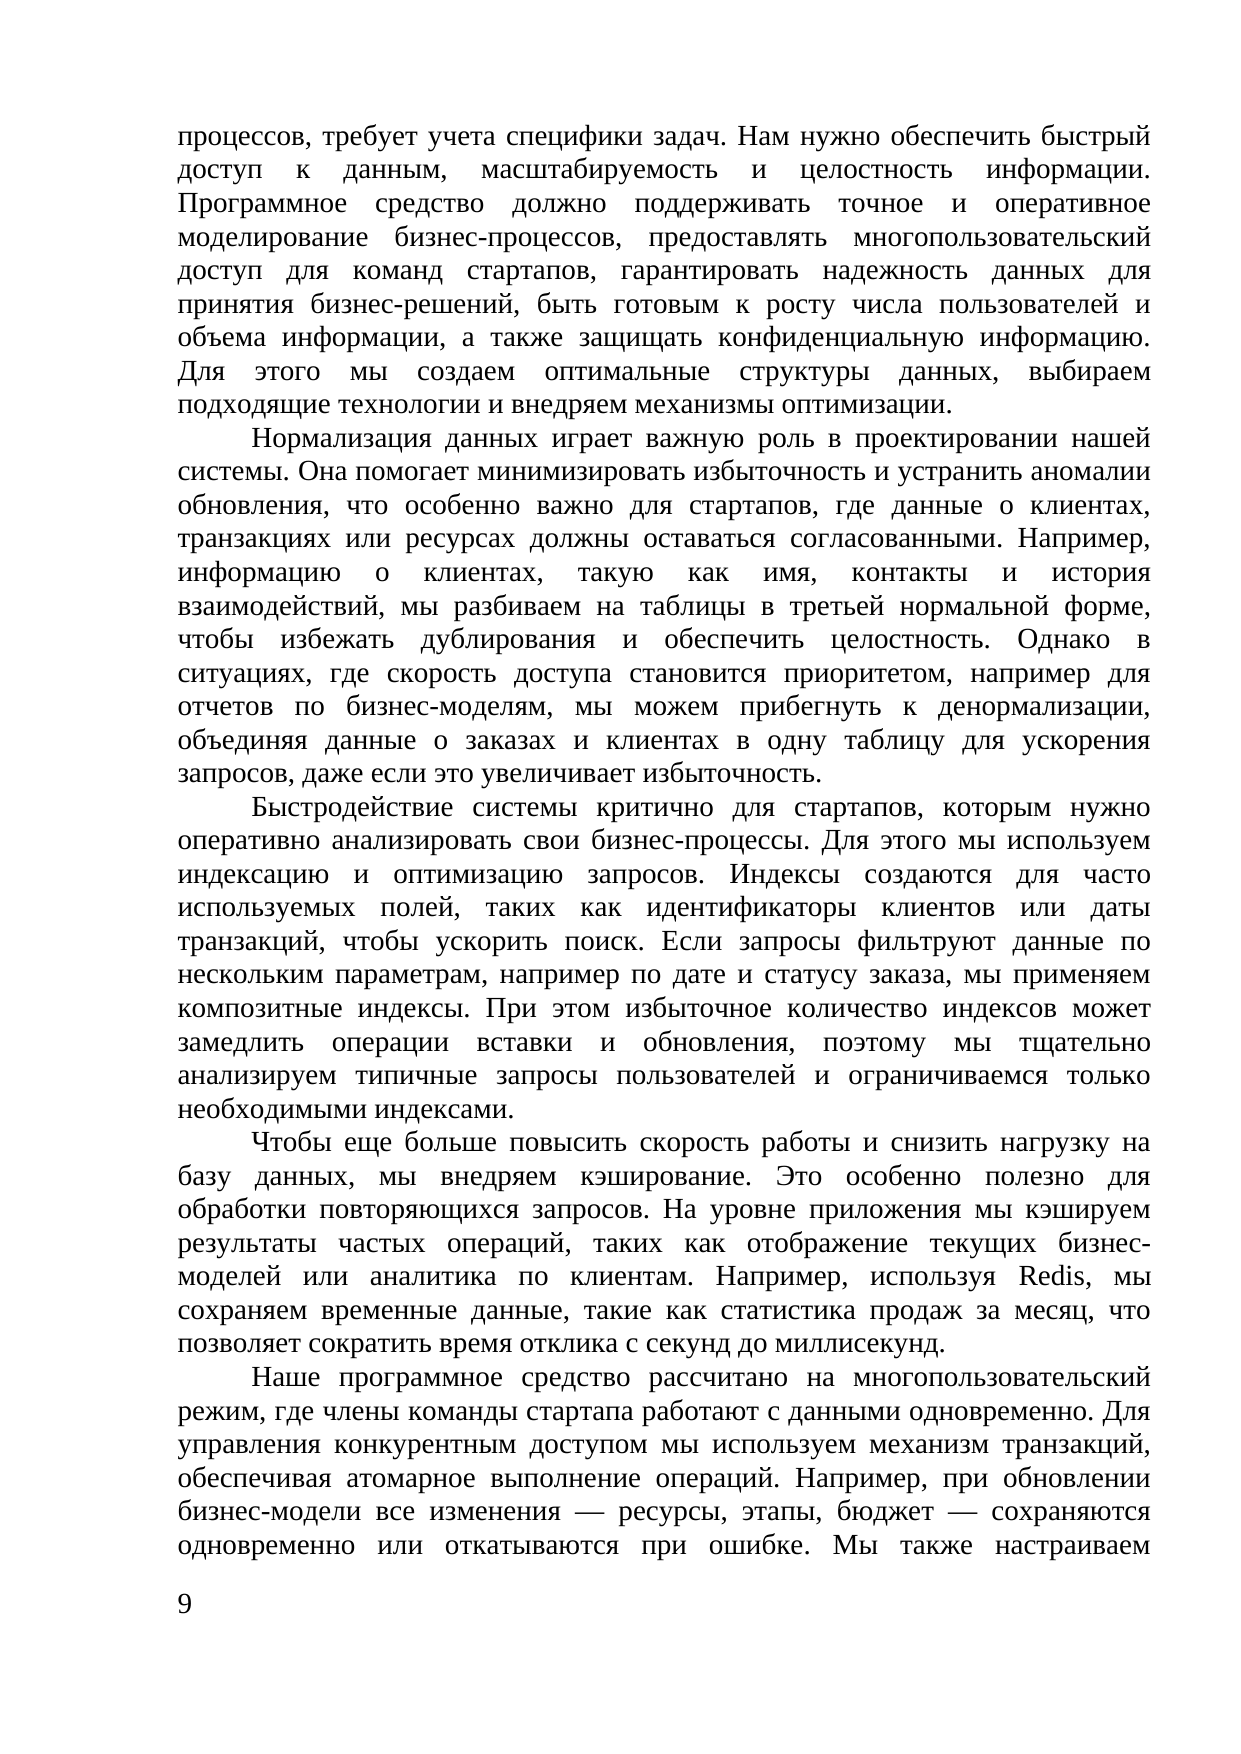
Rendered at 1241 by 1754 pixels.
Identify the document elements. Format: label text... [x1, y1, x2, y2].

text Быстродействие системы критично для стартапов, которым нужно оперативно анализировать свои бизнес-процессы. Для этого мы используем индексацию и оптимизацию запросов. Индексы создаются для часто используемых полей, таких как идентификаторы клиентов или даты транзакций, чтобы ускорить поиск. Если запросы фильтруют данные по нескольким параметрам, например по дате и статусу заказа, мы применяем композитные индексы. При этом избыточное количество индексов может замедлить операции вставки и обновления, поэтому мы тщательно анализируем типичные запросы пользователей и ограничиваемся только необходимыми индексами. [177, 789, 1152, 1124]
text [177, 1359, 1152, 1560]
text Нормализация данных играет важную роль в проектировании нашей системы. Она помогает минимизировать избыточность и устранить аномалии обновления, что особенно важно для стартапов, где данные о клиентах, транзакциях или ресурсах должны оставаться согласованными. Например, информацию о клиентах, такую как имя, контакты и история взаимодействий, мы разбиваем на таблицы в третьей нормальной форме, чтобы избежать дублирования и обеспечить целостность. Однако в ситуациях, где скорость доступа становится приоритетом, например для отчетов по бизнес-моделям, мы можем прибегнуть к денормализации, объединяя данные о заказах и клиентах в одну таблицу для ускорения запросов, даже если это увеличивает избыточность. [177, 420, 1152, 789]
text Чтобы еще больше повысить скорость работы и снизить нагрузку на базу данных, мы внедряем кэширование. Это особенно полезно для обработки повторяющихся запросов. На уровне приложения мы кэшируем результаты частых операций, таких как отображение текущих бизнес-моделей или аналитика по клиентам. Например, используя Redis, мы сохраняем временные данные, такие как статистика продаж за месяц, что позволяет сократить время отклика с секунд до миллисекунд. [177, 1124, 1152, 1359]
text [177, 118, 1152, 420]
